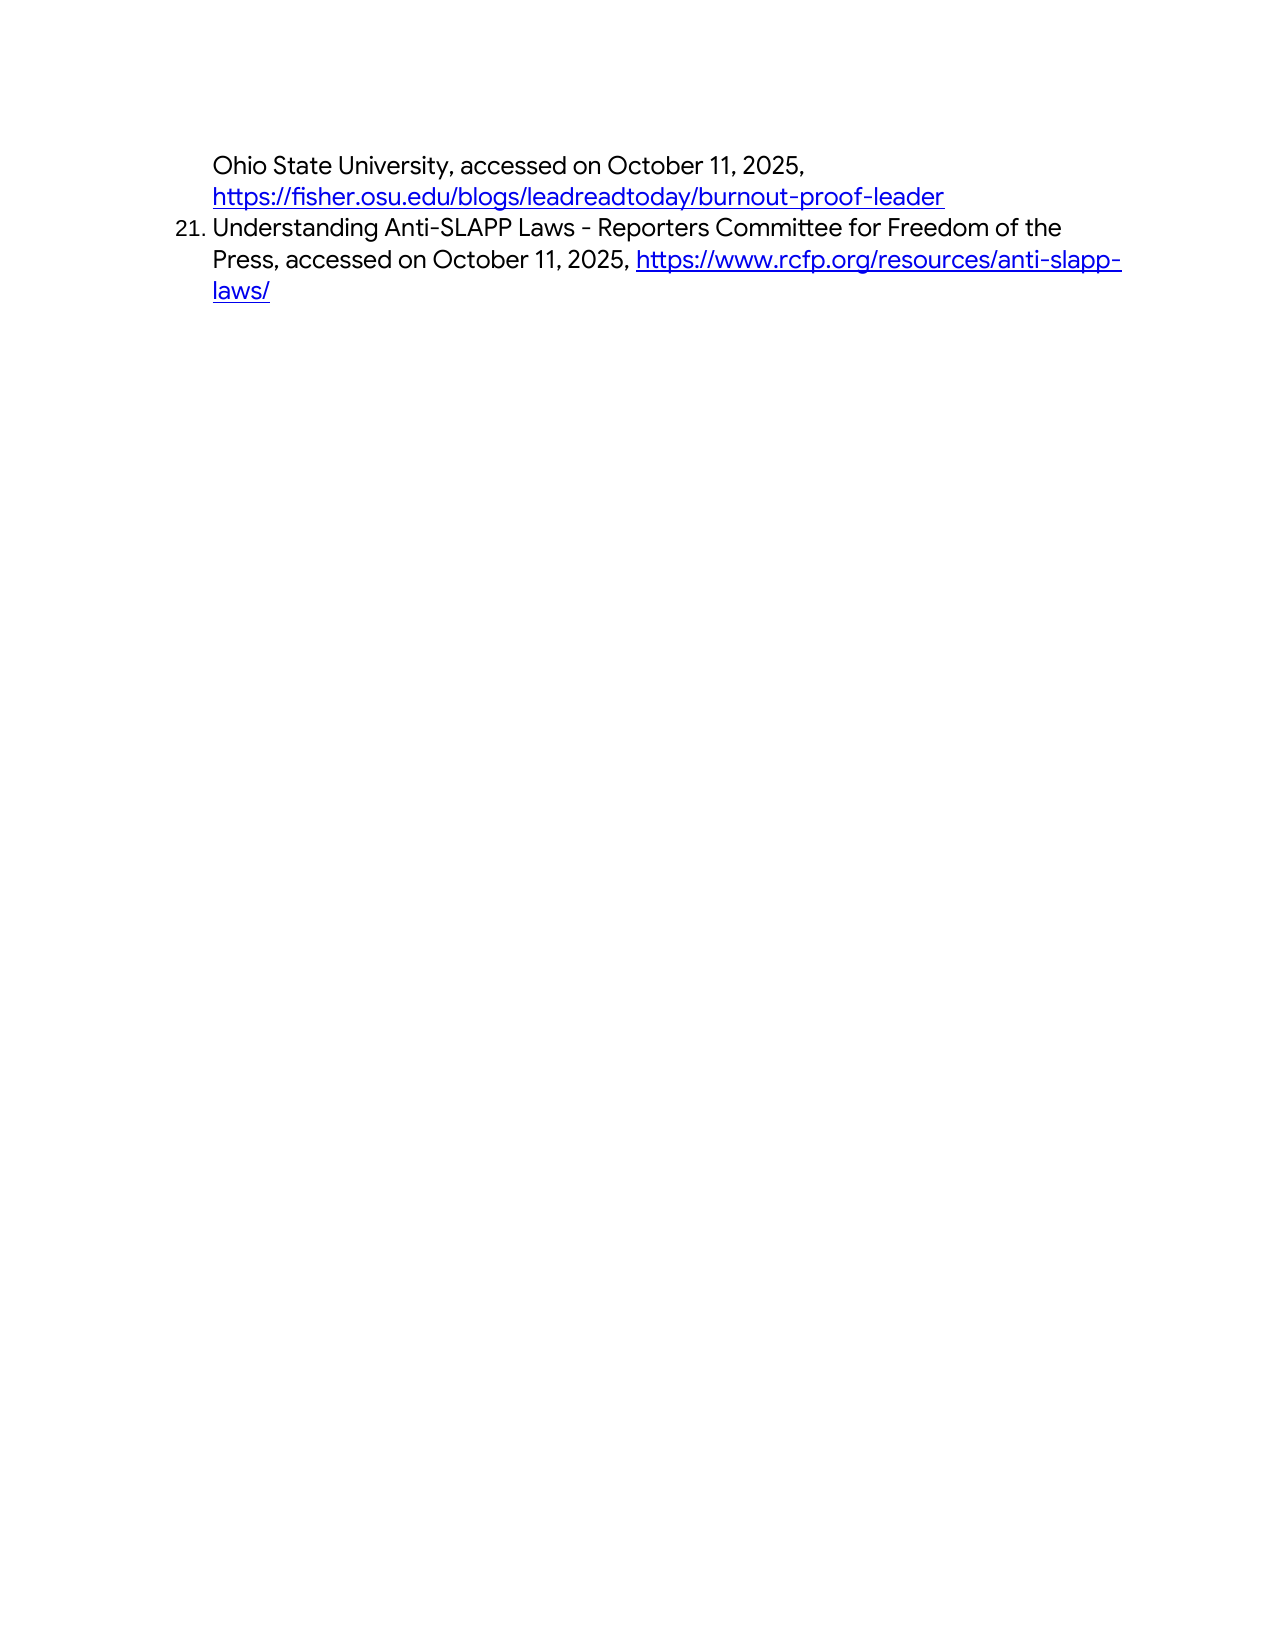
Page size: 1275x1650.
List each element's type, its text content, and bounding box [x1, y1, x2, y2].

list Understanding Anti-SLAPP Laws - Reporters Committee for Freedom of the Press, accessed on October 11, 2025, https://www.rcfp.org/resources/anti-slapp-laws/ [175, 213, 1125, 307]
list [175, 150, 1125, 213]
